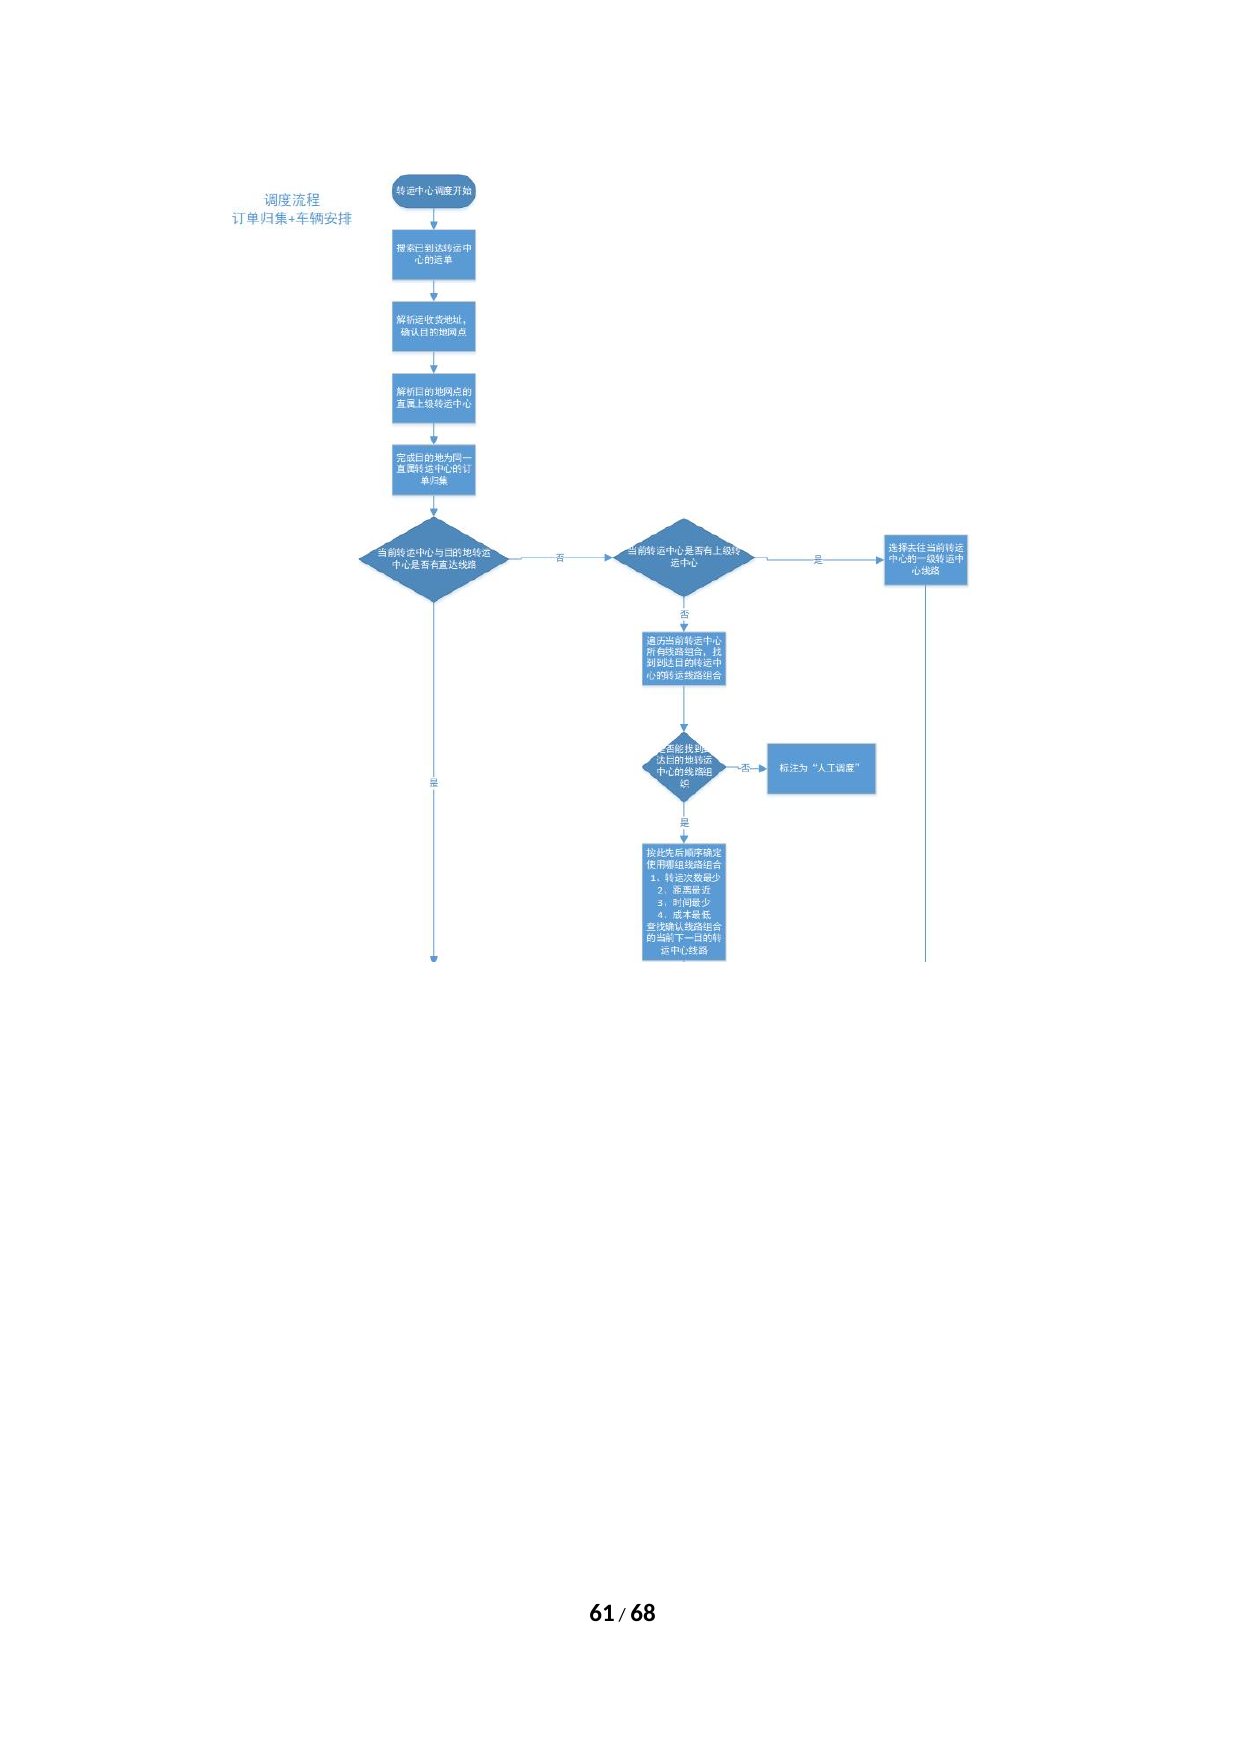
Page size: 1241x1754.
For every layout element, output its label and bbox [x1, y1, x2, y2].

picture [187, 168, 1053, 962]
